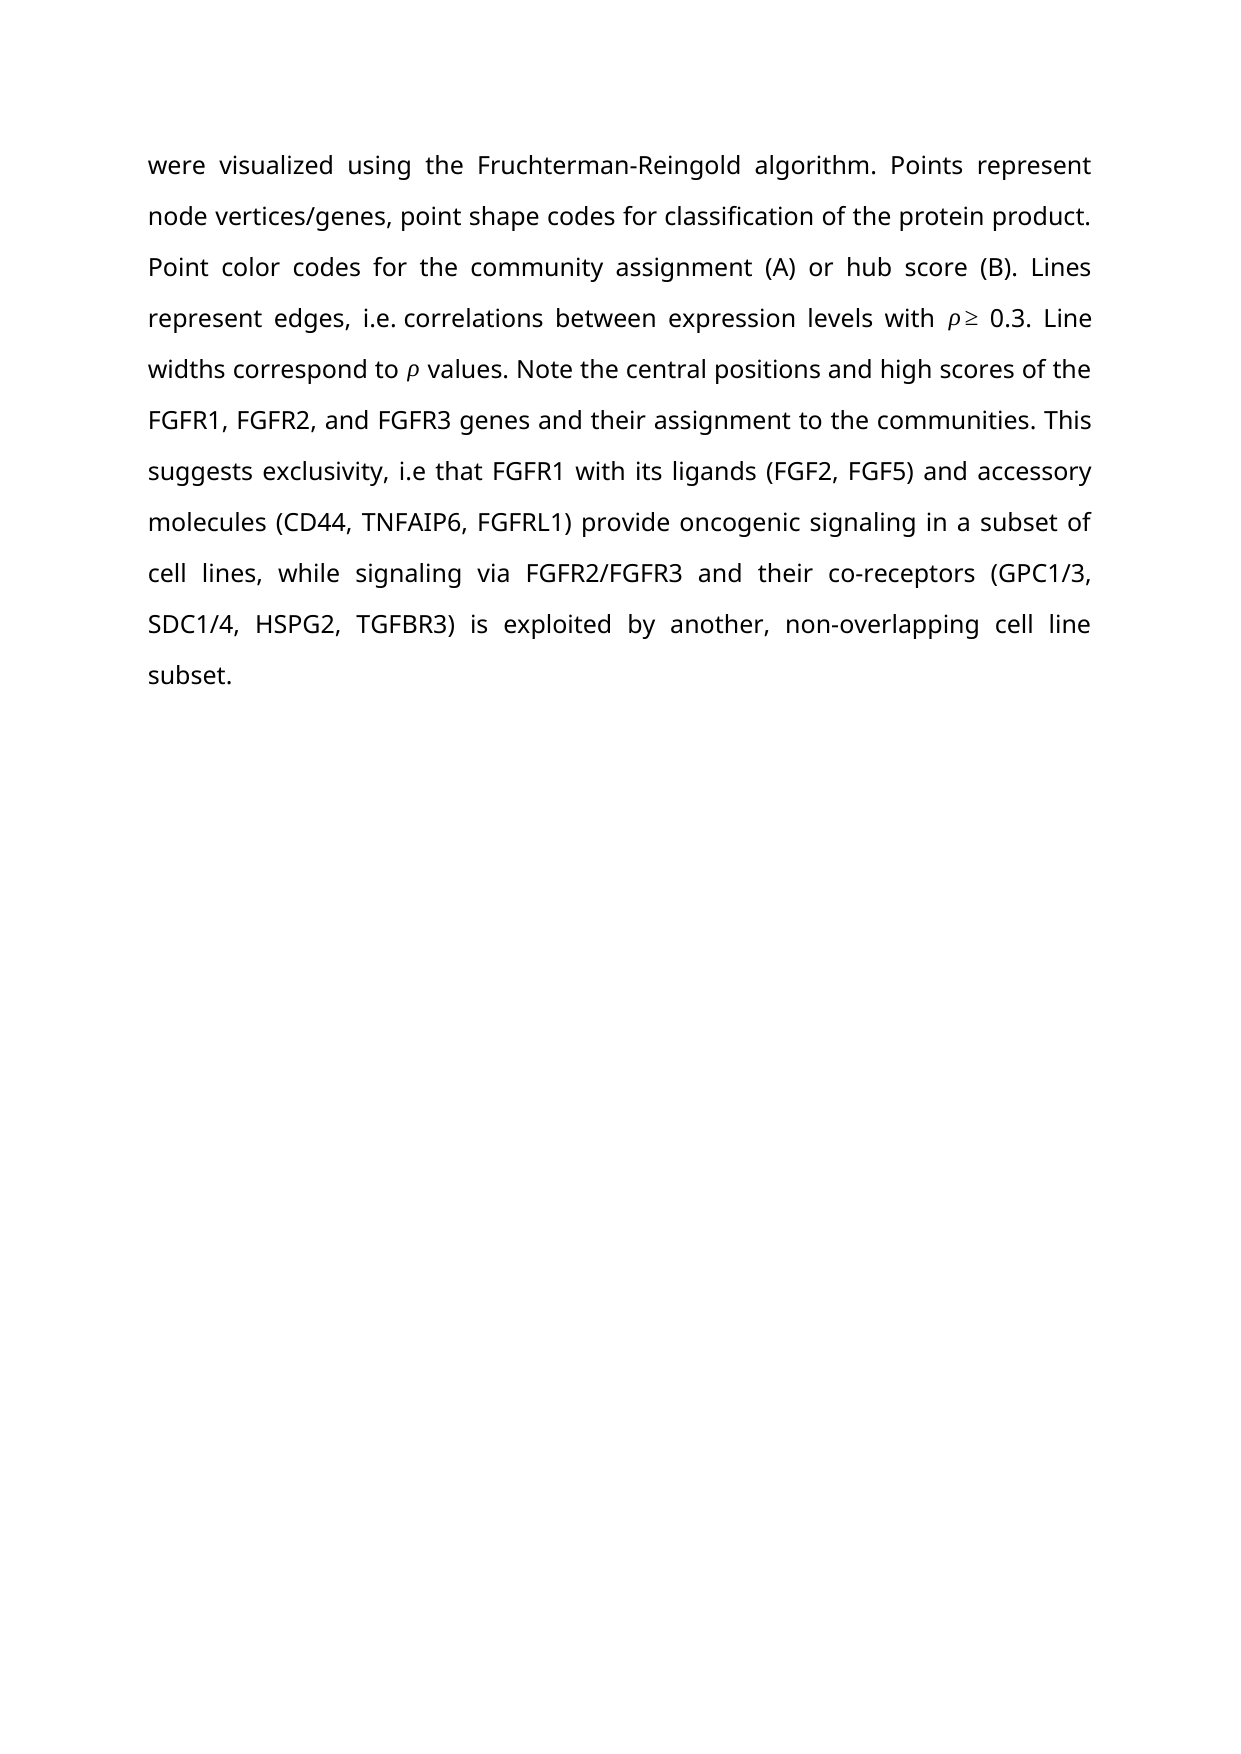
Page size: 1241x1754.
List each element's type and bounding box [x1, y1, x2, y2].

text [148, 148, 1093, 692]
